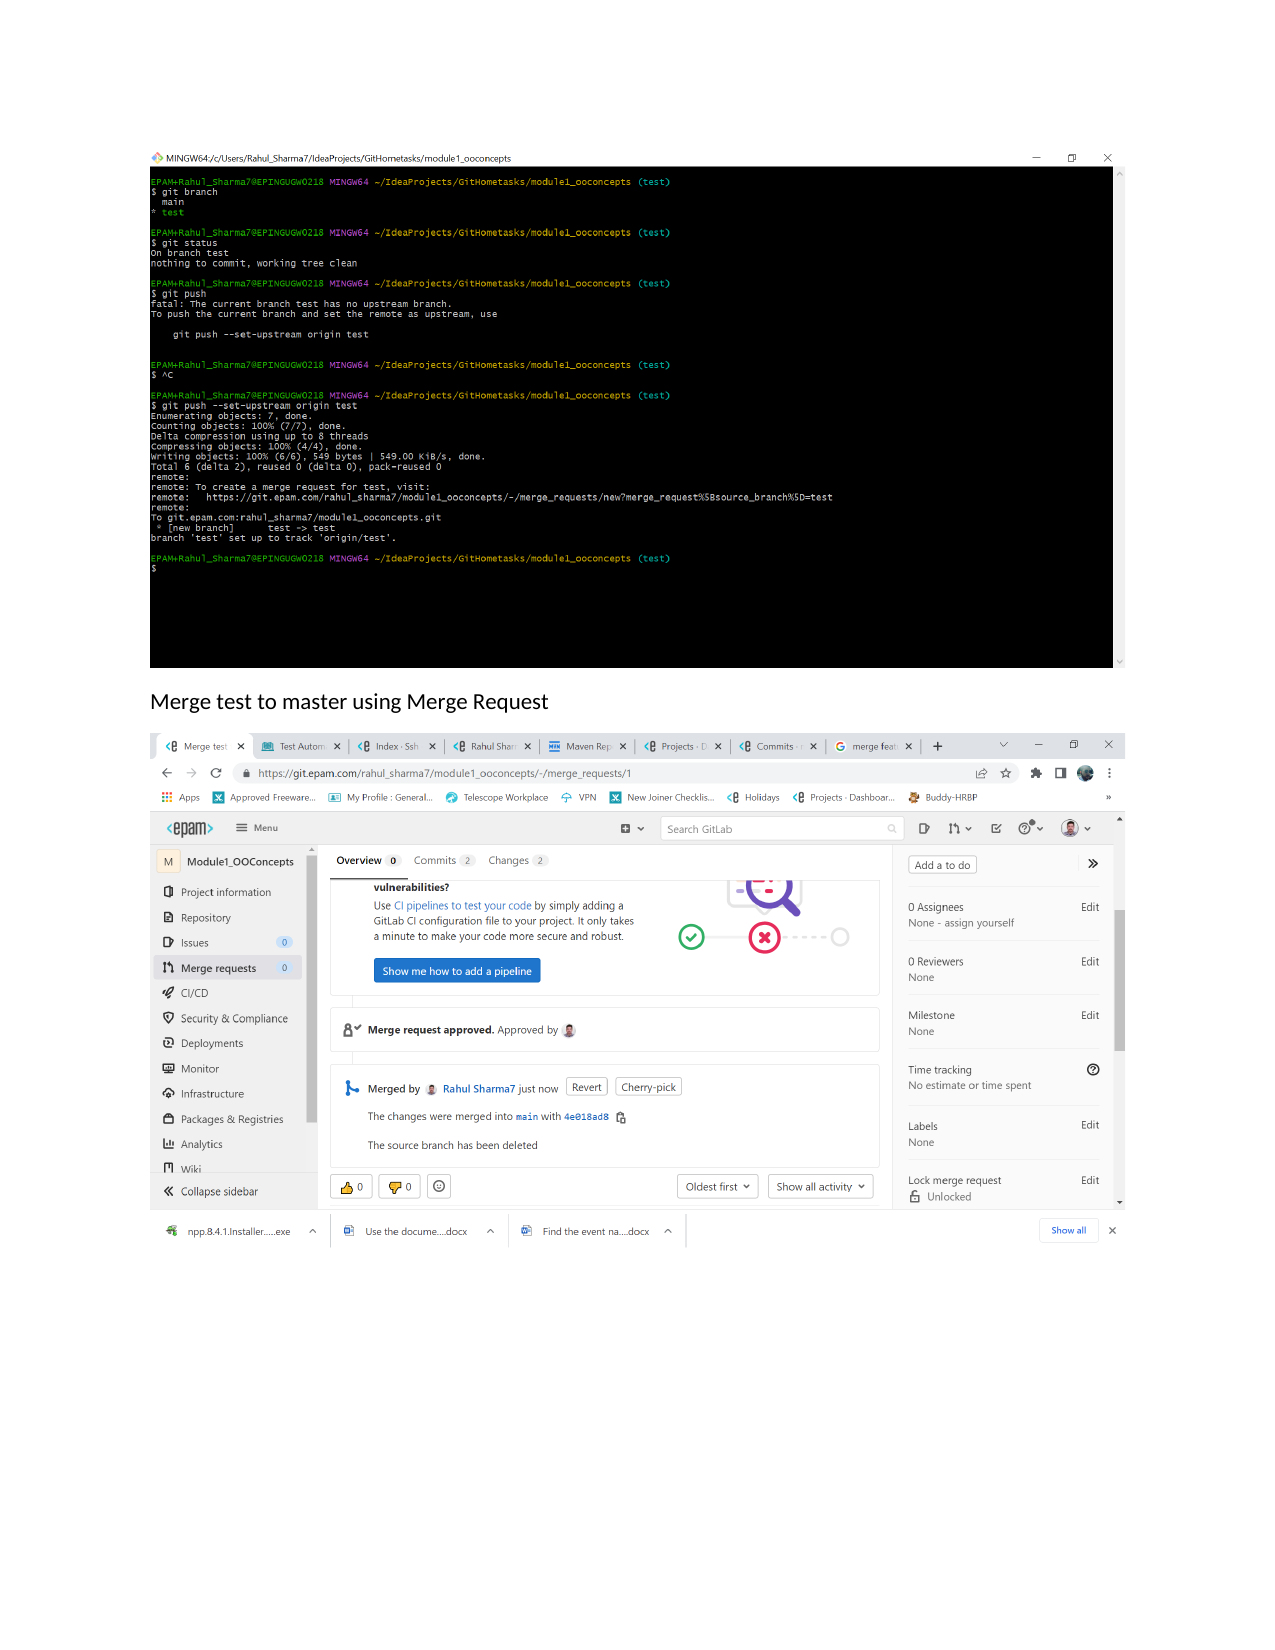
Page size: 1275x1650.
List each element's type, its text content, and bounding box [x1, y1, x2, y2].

text Merge test to master using Merge Request [150, 687, 1125, 715]
picture [150, 150, 1125, 668]
picture [150, 733, 1125, 1252]
